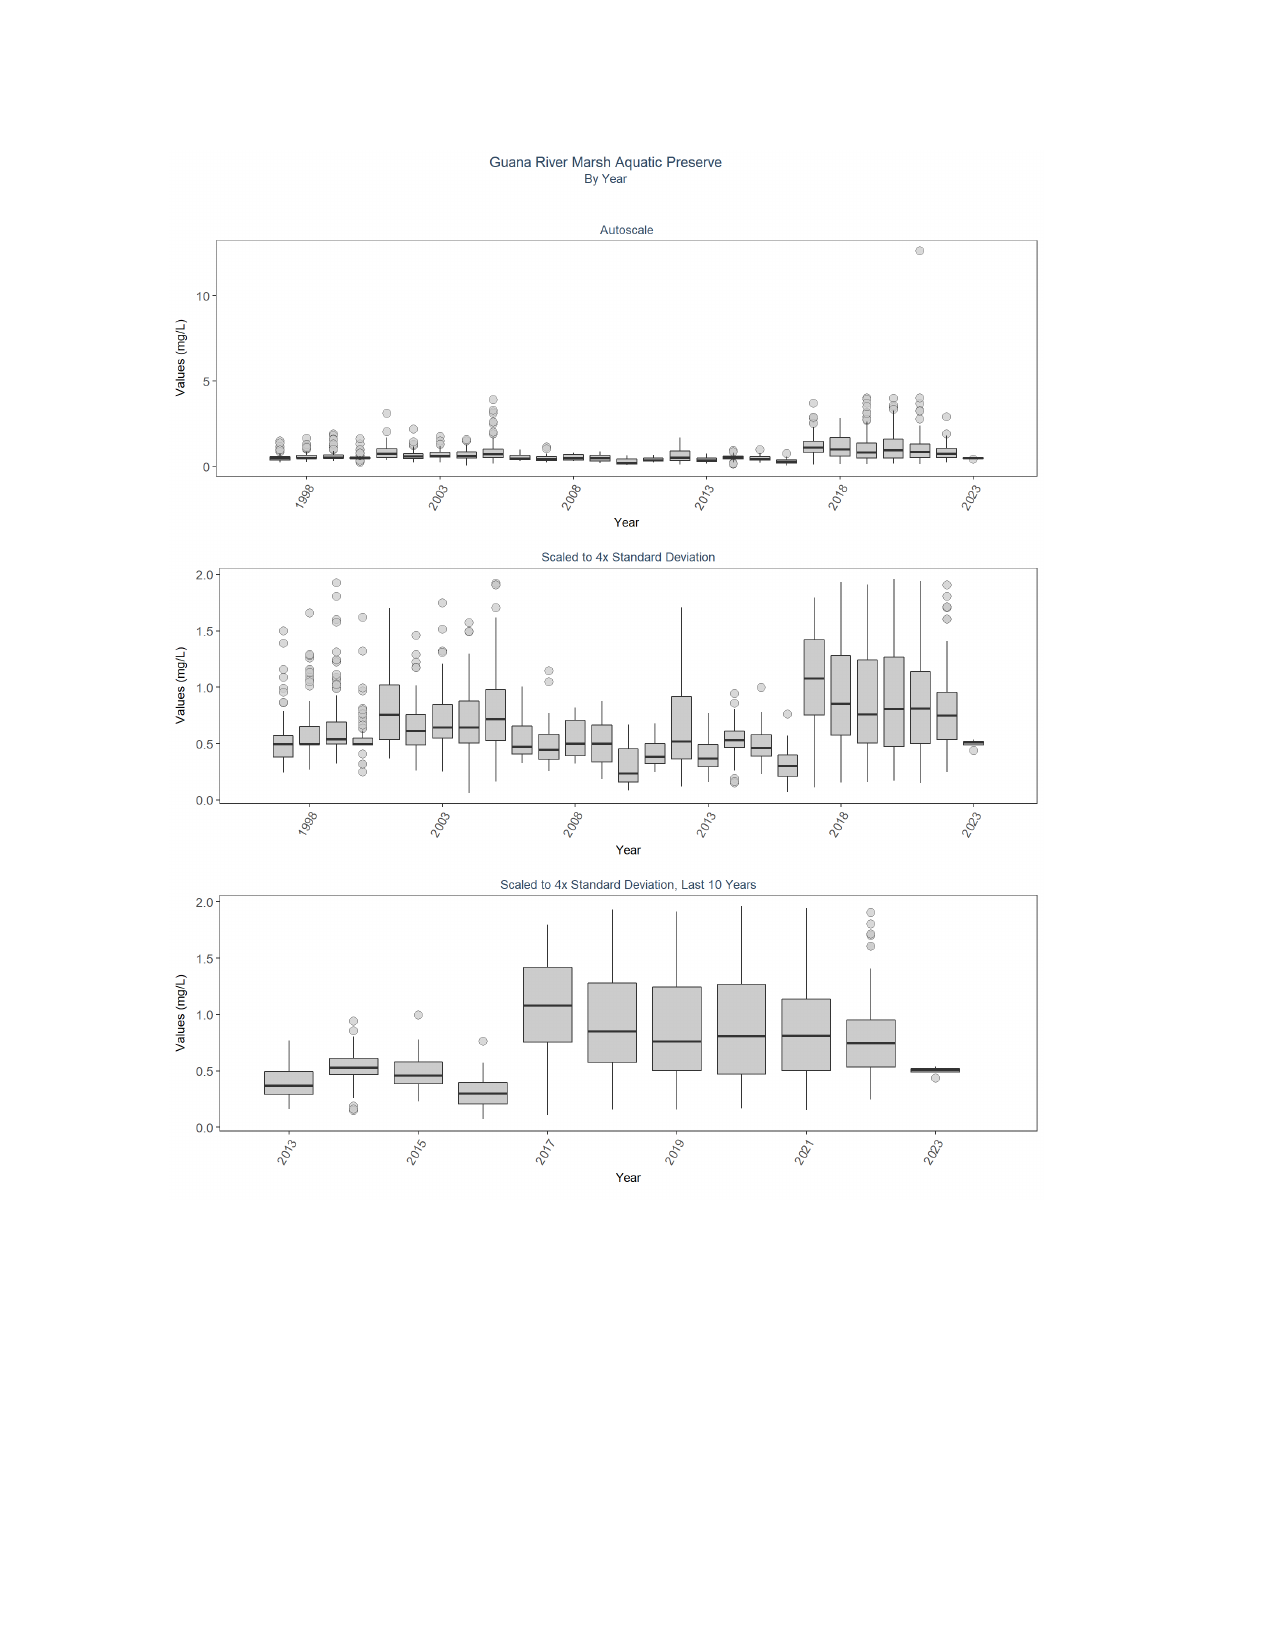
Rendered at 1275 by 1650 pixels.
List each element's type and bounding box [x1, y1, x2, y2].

picture [168, 150, 1044, 1200]
